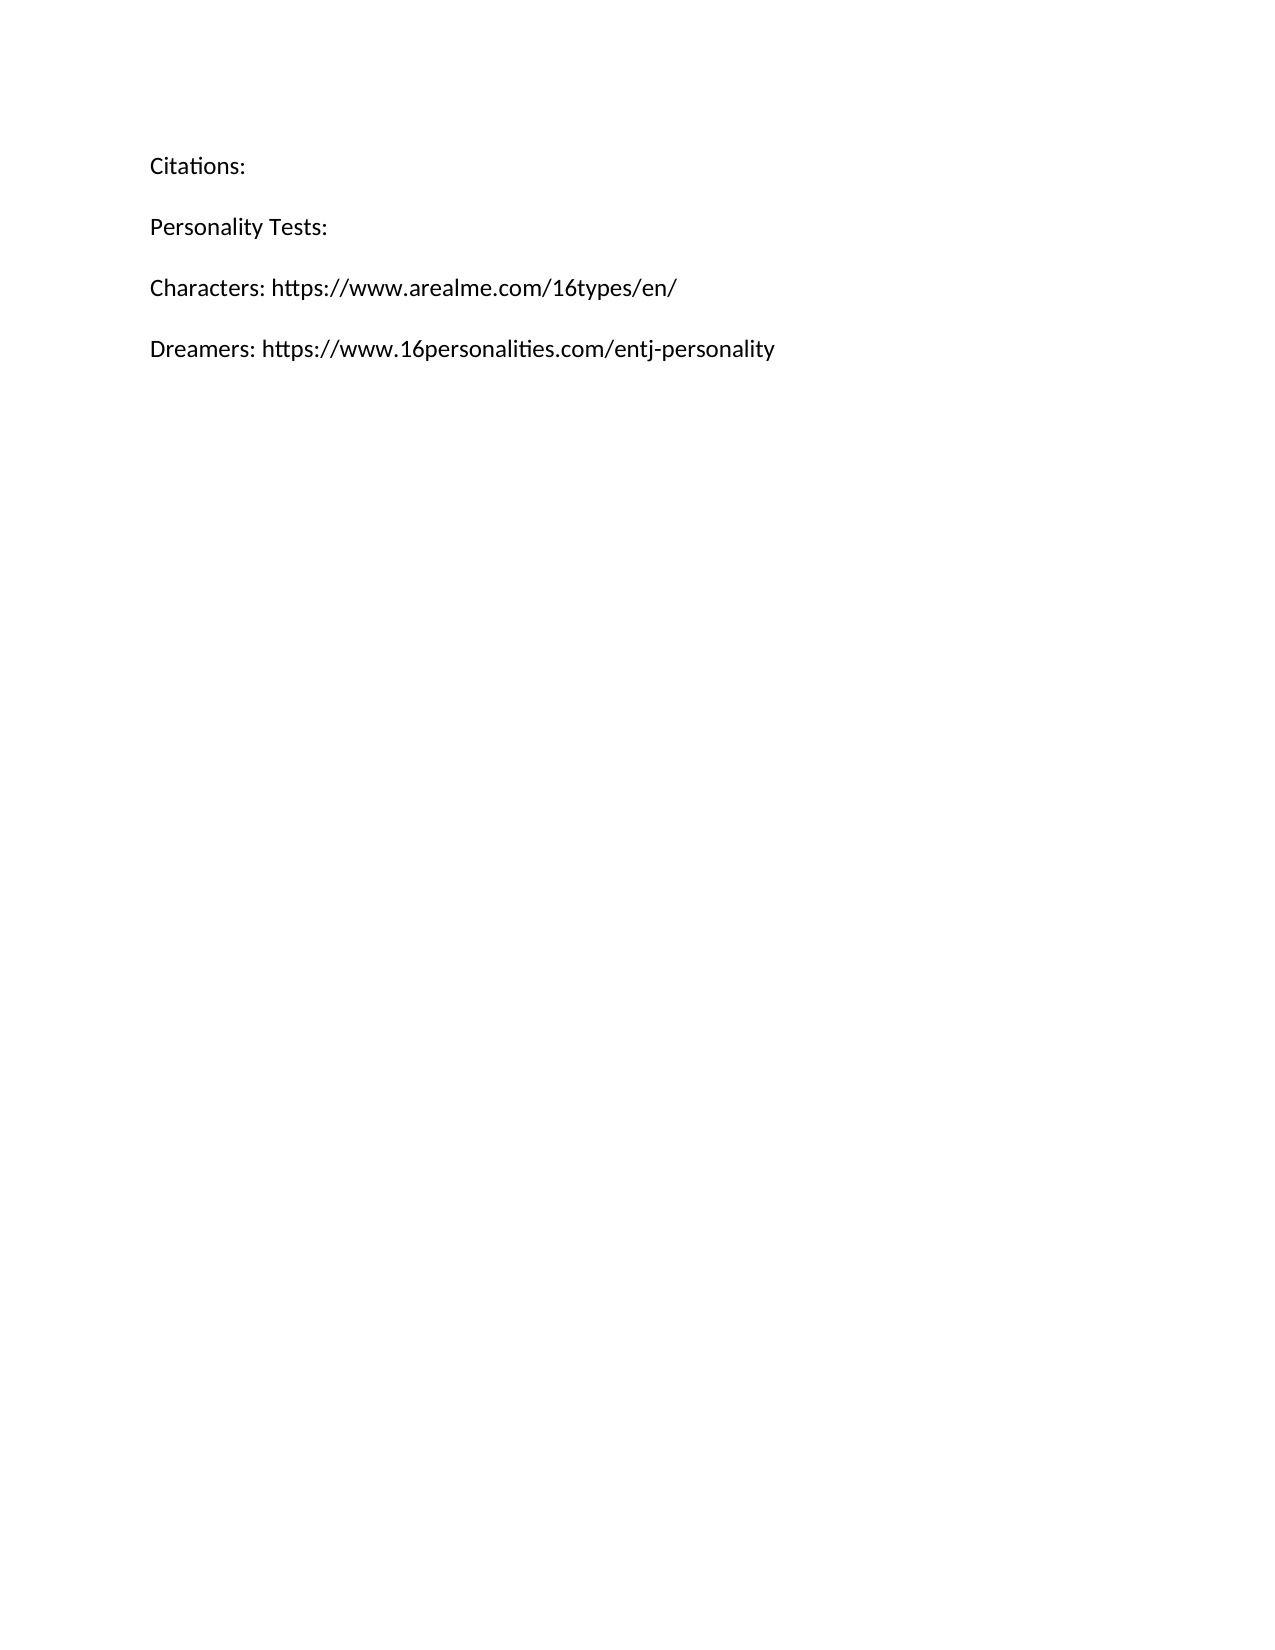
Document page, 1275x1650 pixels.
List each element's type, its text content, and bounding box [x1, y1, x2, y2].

text Dreamers: https://www.16personalities.com/entj-personality [150, 333, 1125, 364]
text Citations: [150, 150, 1125, 181]
text Personality Tests: [150, 211, 1125, 242]
text Characters: https://www.arealme.com/16types/en/ [150, 272, 1125, 303]
